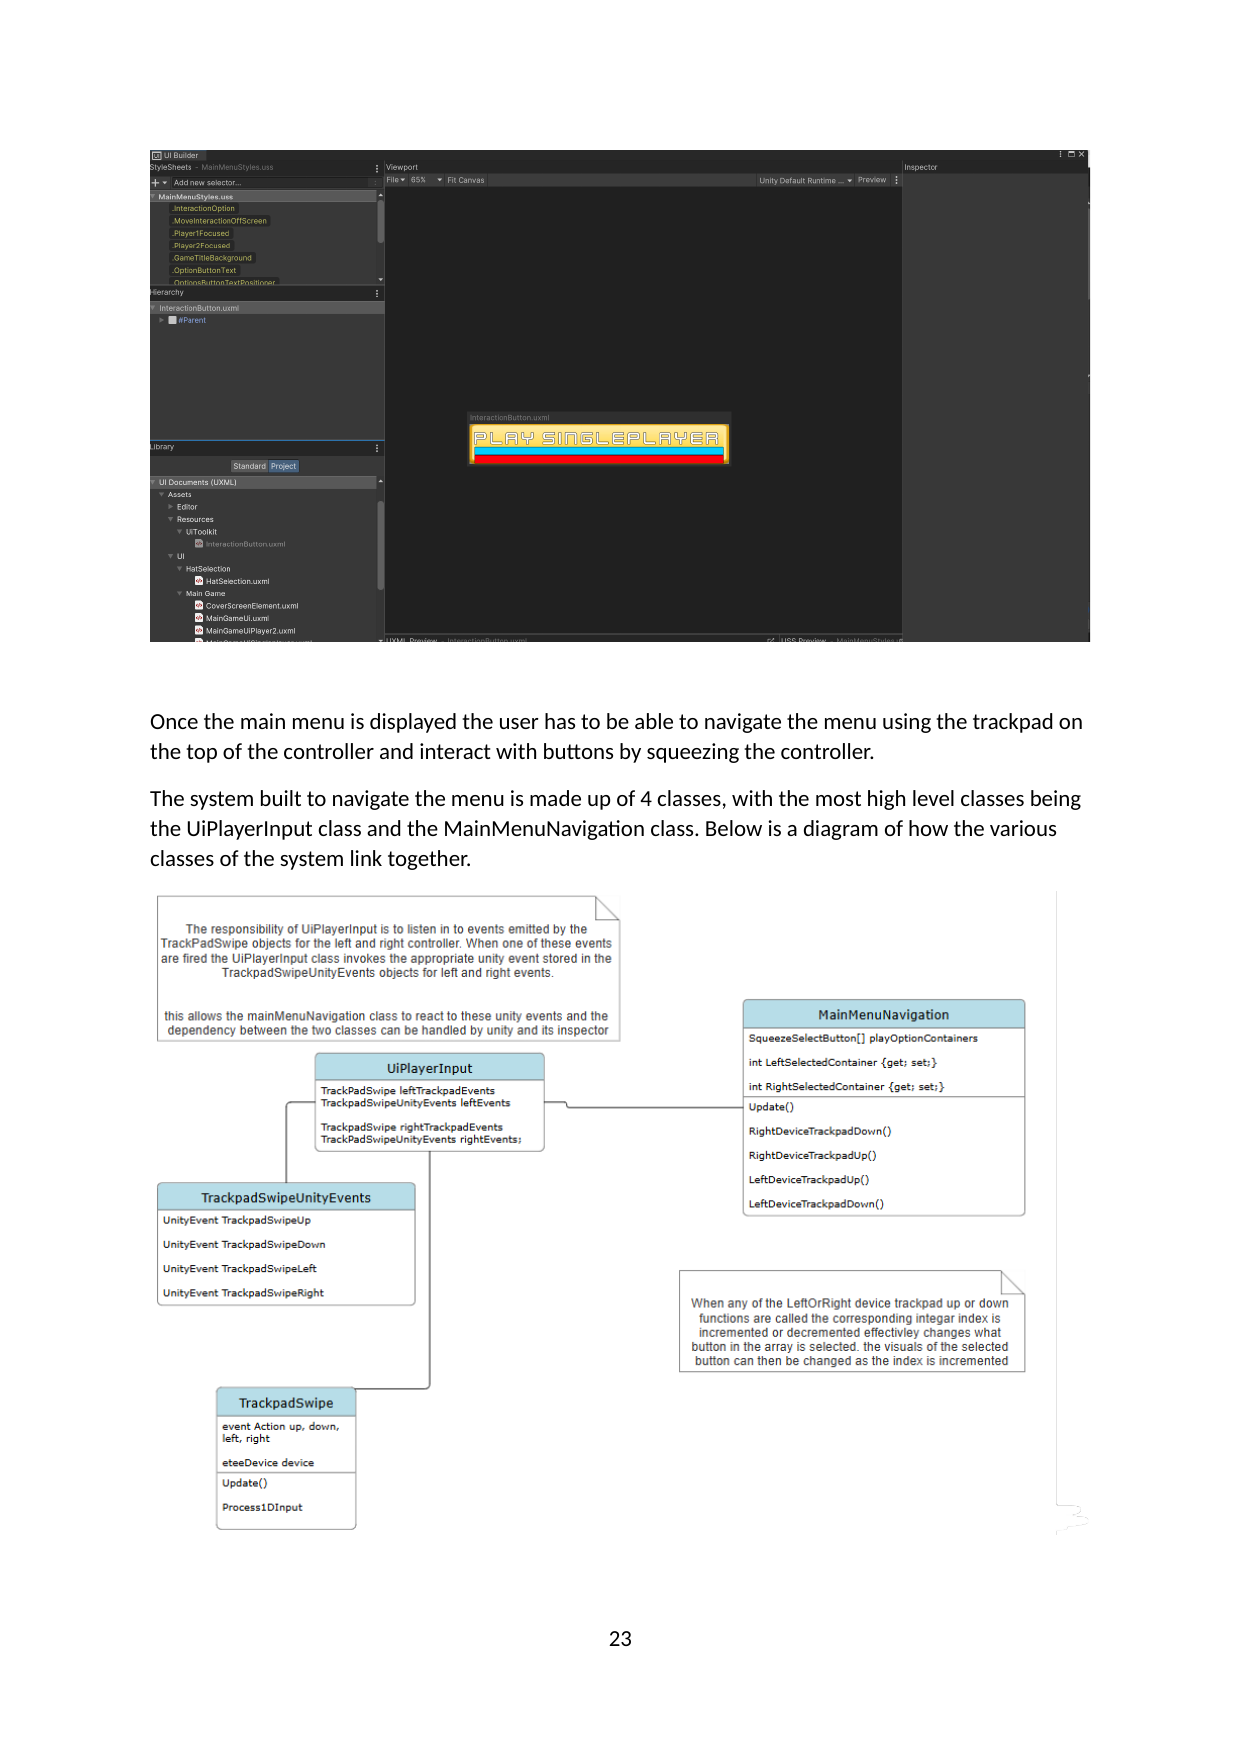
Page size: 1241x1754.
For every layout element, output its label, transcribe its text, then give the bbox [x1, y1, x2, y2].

picture [150, 891, 1090, 1535]
text The system built to navigate the menu is made up of 4 classes, with the most high level classes being the UiPlayerInput class and the MainMenuNavigation class. Below is a diagram of how the various classes of the system link together. [150, 784, 1090, 873]
text Once the main menu is displayed the user has to be able to navigate the menu using the trackpad on the top of the controller and interact with buttons by squeezing the controller. [150, 707, 1090, 765]
picture [150, 150, 1091, 642]
